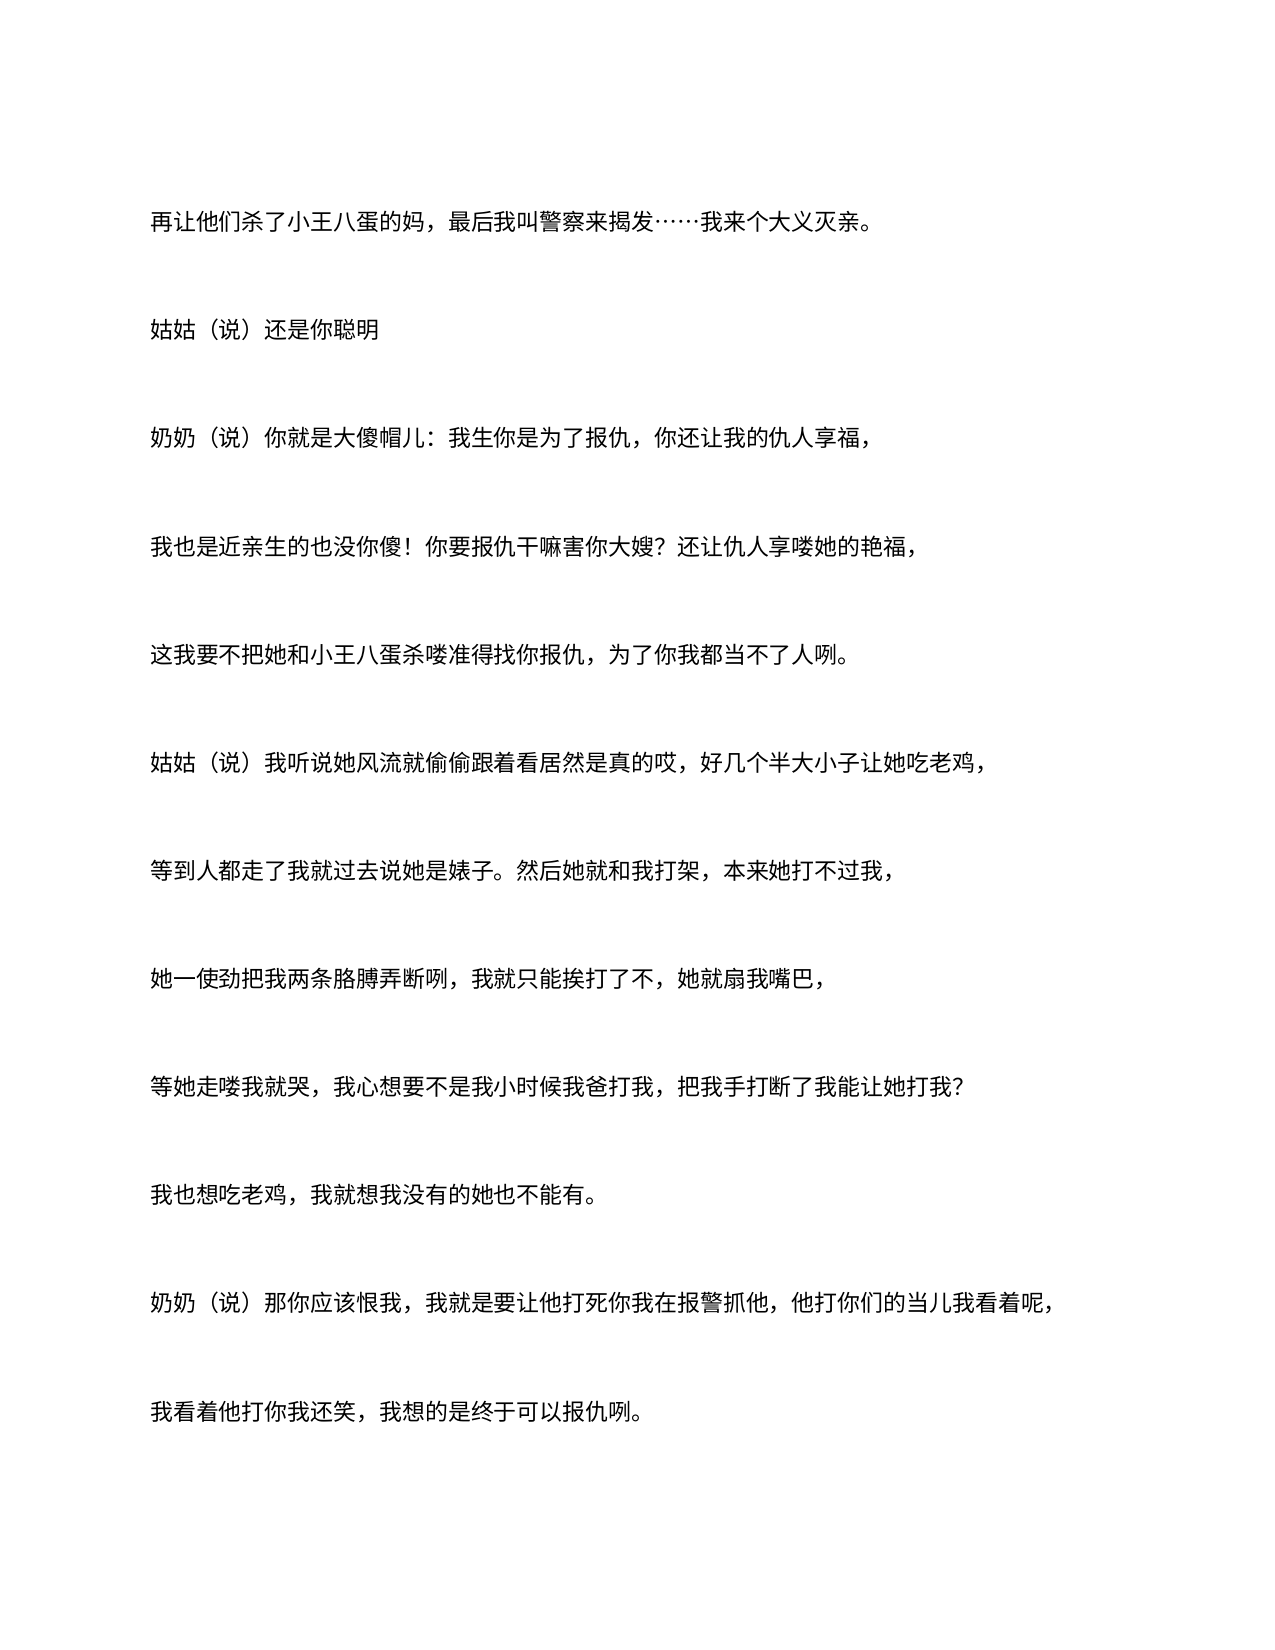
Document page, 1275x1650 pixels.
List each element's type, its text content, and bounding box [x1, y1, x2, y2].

text 这我要不把她和小王八蛋杀喽准得找你报仇，为了你我都当不了人咧。 [150, 637, 1125, 670]
text 姑姑（说）我听说她风流就偷偷跟着看居然是真的哎，好几个半大小子让她吃老鸡， [150, 745, 1125, 778]
text 我看着他打你我还笑，我想的是终于可以报仇咧。 [150, 1393, 1125, 1427]
text 再让他们杀了小王八蛋的妈，最后我叫警察来揭发……我来个大义灭亲。 [150, 204, 1125, 237]
text 等她走喽我就哭，我心想要不是我小时候我爸打我，把我手打断了我能让她打我？ [150, 1069, 1125, 1102]
text 我也是近亲生的也没你傻！你要报仇干嘛害你大嫂？还让仇人享喽她的艳福， [150, 528, 1125, 562]
text 我也想吃老鸡，我就想我没有的她也不能有。 [150, 1177, 1125, 1210]
text 她一使劲把我两条胳膊弄断咧，我就只能挨打了不，她就扇我嘴巴， [150, 961, 1125, 994]
text 奶奶（说）那你应该恨我，我就是要让他打死你我在报警抓他，他打你们的当儿我看着呢， [150, 1285, 1125, 1318]
text 奶奶（说）你就是大傻帽儿：我生你是为了报仇，你还让我的仇人享福， [150, 420, 1125, 453]
text 姑姑（说）还是你聪明 [150, 312, 1125, 345]
text 等到人都走了我就过去说她是婊子。然后她就和我打架，本来她打不过我， [150, 853, 1125, 886]
